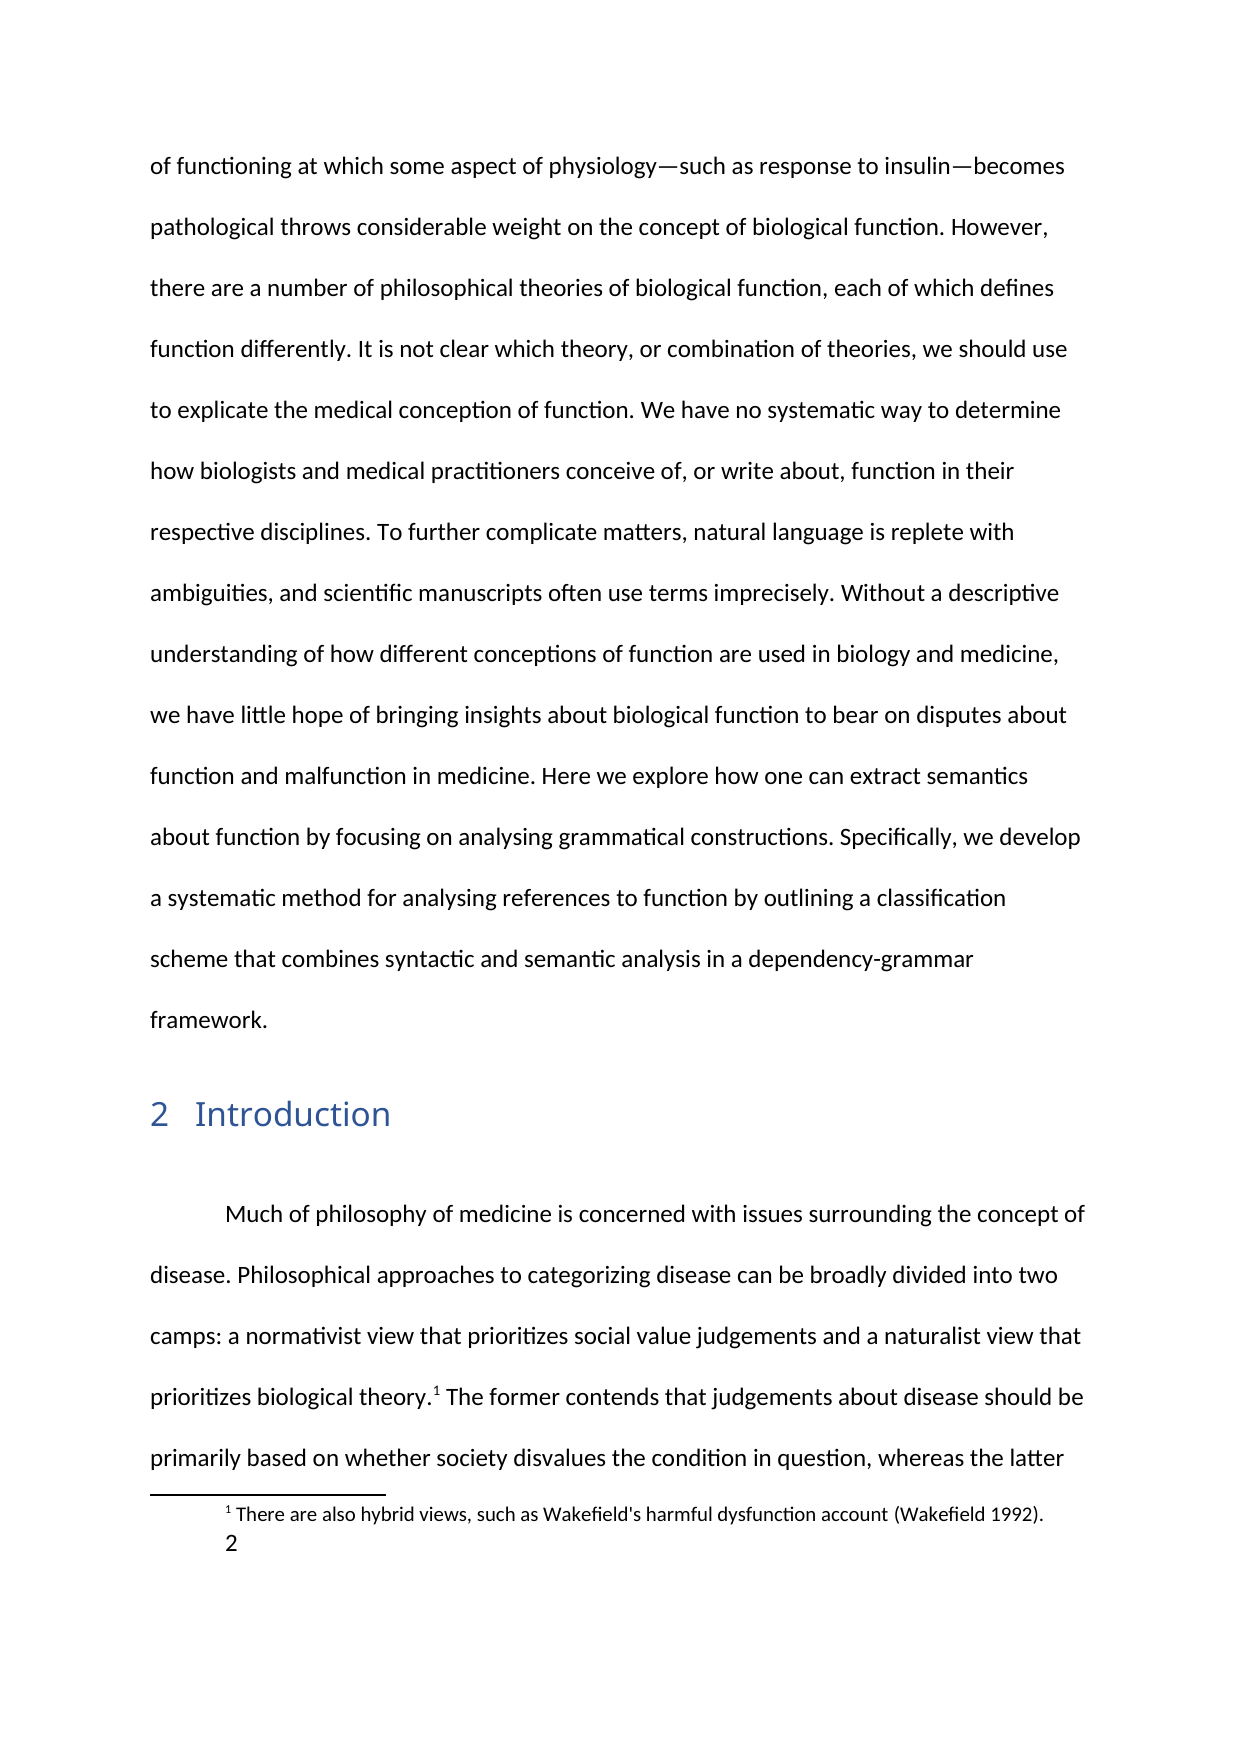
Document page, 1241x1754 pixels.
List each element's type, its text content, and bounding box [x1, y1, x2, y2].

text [150, 150, 1090, 1035]
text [150, 1198, 1090, 1473]
subtitle Introduction [150, 1091, 1090, 1136]
